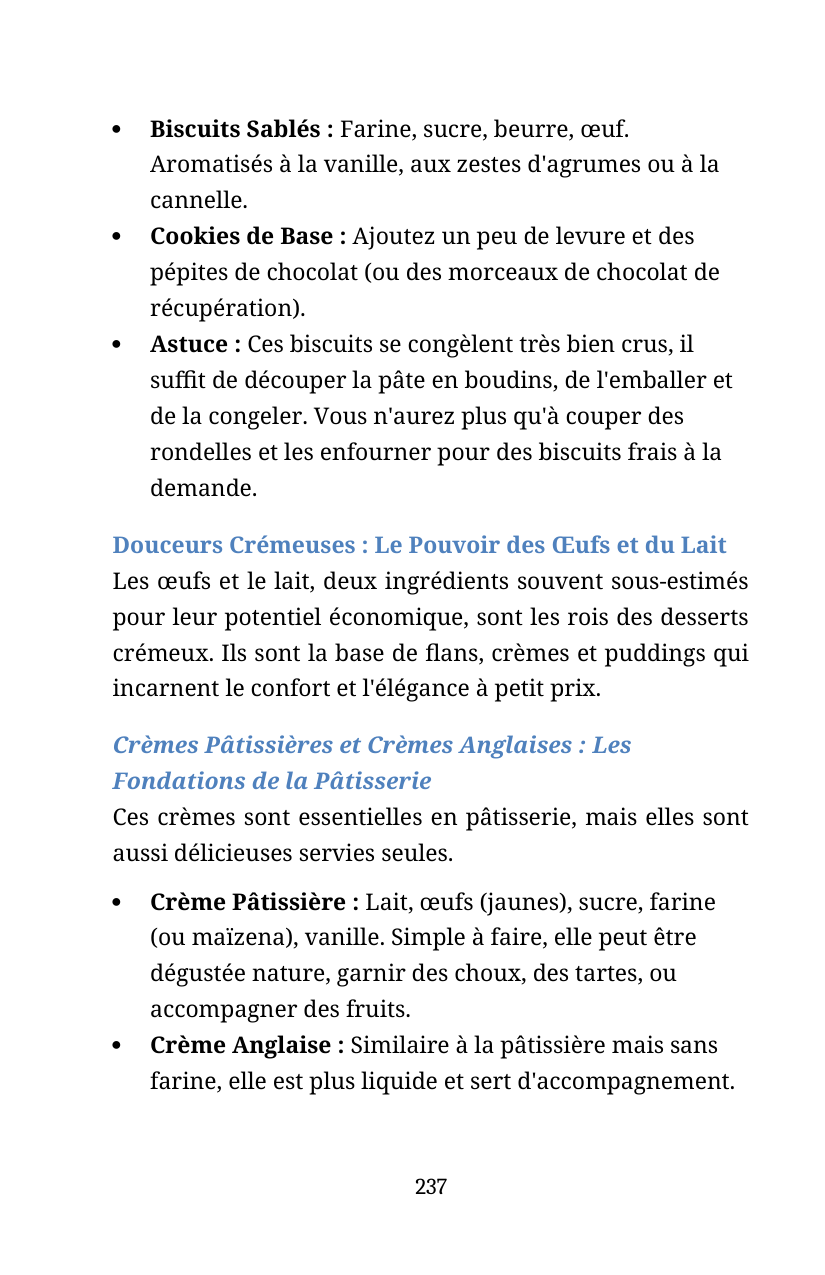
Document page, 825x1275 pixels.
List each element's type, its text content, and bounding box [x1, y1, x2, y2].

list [112, 1029, 750, 1096]
text Les œufs et le lait, deux ingrédients souvent sous-estimés pour leur potentiel économique, sont les rois des desserts crémeux. Ils sont la base de flans, crèmes et puddings qui incarnent le confort et l'élégance à petit prix. [112, 564, 750, 704]
list Crème Pâtissière : Lait, œufs (jaunes), sucre, farine (ou maïzena), vanille. Simple à faire, elle peut être dégustée nature, garnir des choux, des tartes, ou accompagner des fruits. [112, 885, 750, 1024]
subtitle Crèmes Pâtissières et Crèmes Anglaises : Les Fondations de la Pâtisserie [112, 729, 750, 796]
subtitle Douceurs Crémeuses : Le Pouvoir des Œufs et du Lait [112, 529, 750, 560]
list Astuce : Ces biscuits se congèlent très bien crus, il suffit de découper la pâte en boudins, de l'emballer et de la congeler. Vous n'aurez plus qu'à couper des rondelles et les enfourner pour des biscuits frais à la demande. [112, 328, 750, 503]
list Biscuits Sablés : Farine, sucre, beurre, œuf. Aromatisés à la vanille, aux zestes d'agrumes ou à la cannelle. [112, 112, 750, 216]
list Cookies de Base : Ajoutez un peu de levure et des pépites de chocolat (ou des morceaux de chocolat de récupération). [112, 220, 750, 323]
text Ces crèmes sont essentielles en pâtisserie, mais elles sont aussi délicieuses servies seules. [112, 801, 750, 868]
